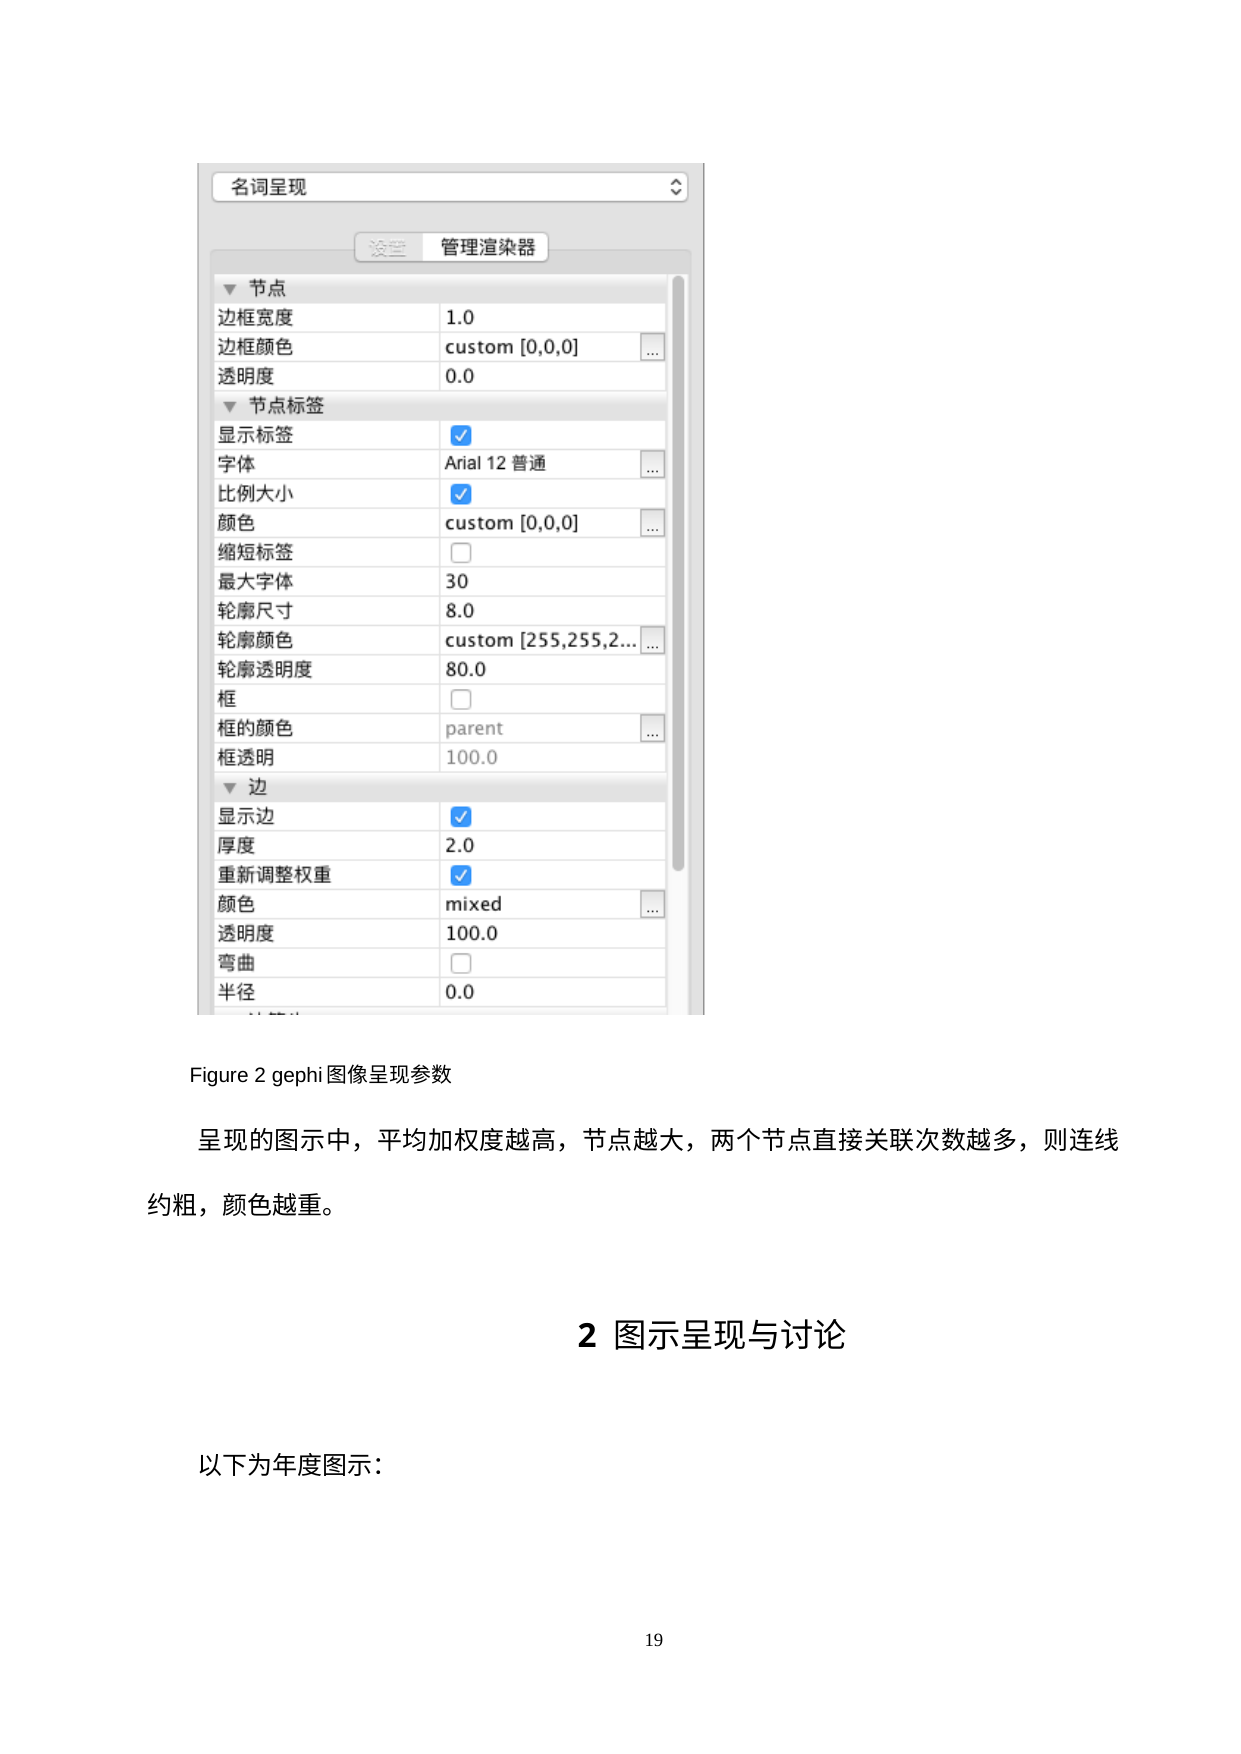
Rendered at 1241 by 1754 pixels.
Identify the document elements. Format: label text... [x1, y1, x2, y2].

subtitle 图示呈现与讨论 [235, 1301, 1122, 1366]
text 呈现的图示中，平均加权度越高，节点越大，两个节点直接关联次数越多，则连线约粗，颜色越重。 [148, 1106, 1122, 1236]
text 以下为年度图示： [148, 1431, 1122, 1496]
picture [197, 163, 705, 1015]
